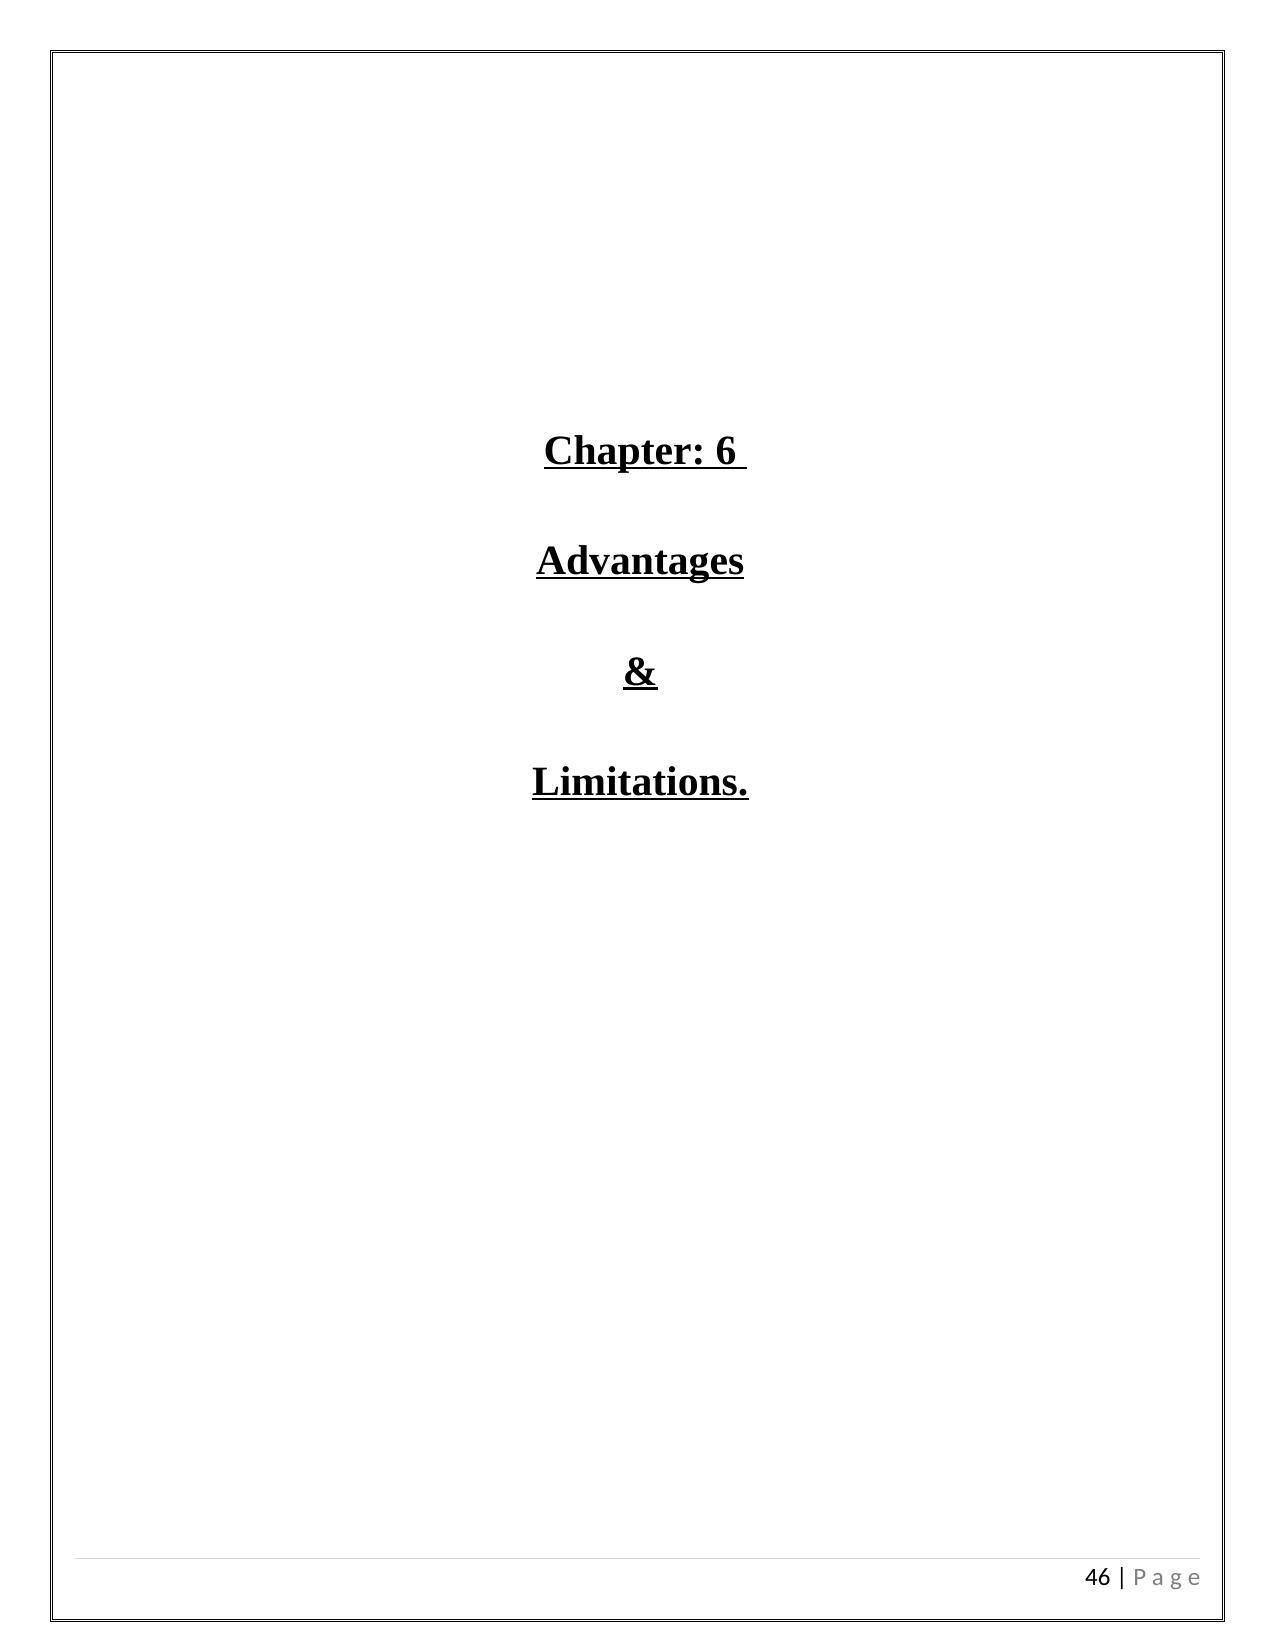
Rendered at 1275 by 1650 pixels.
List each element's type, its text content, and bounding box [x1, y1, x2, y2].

list Limitations. [164, 756, 1116, 804]
list Chapter: 6 [164, 426, 1116, 473]
list Advantages [164, 536, 1116, 584]
list & [164, 646, 1116, 694]
